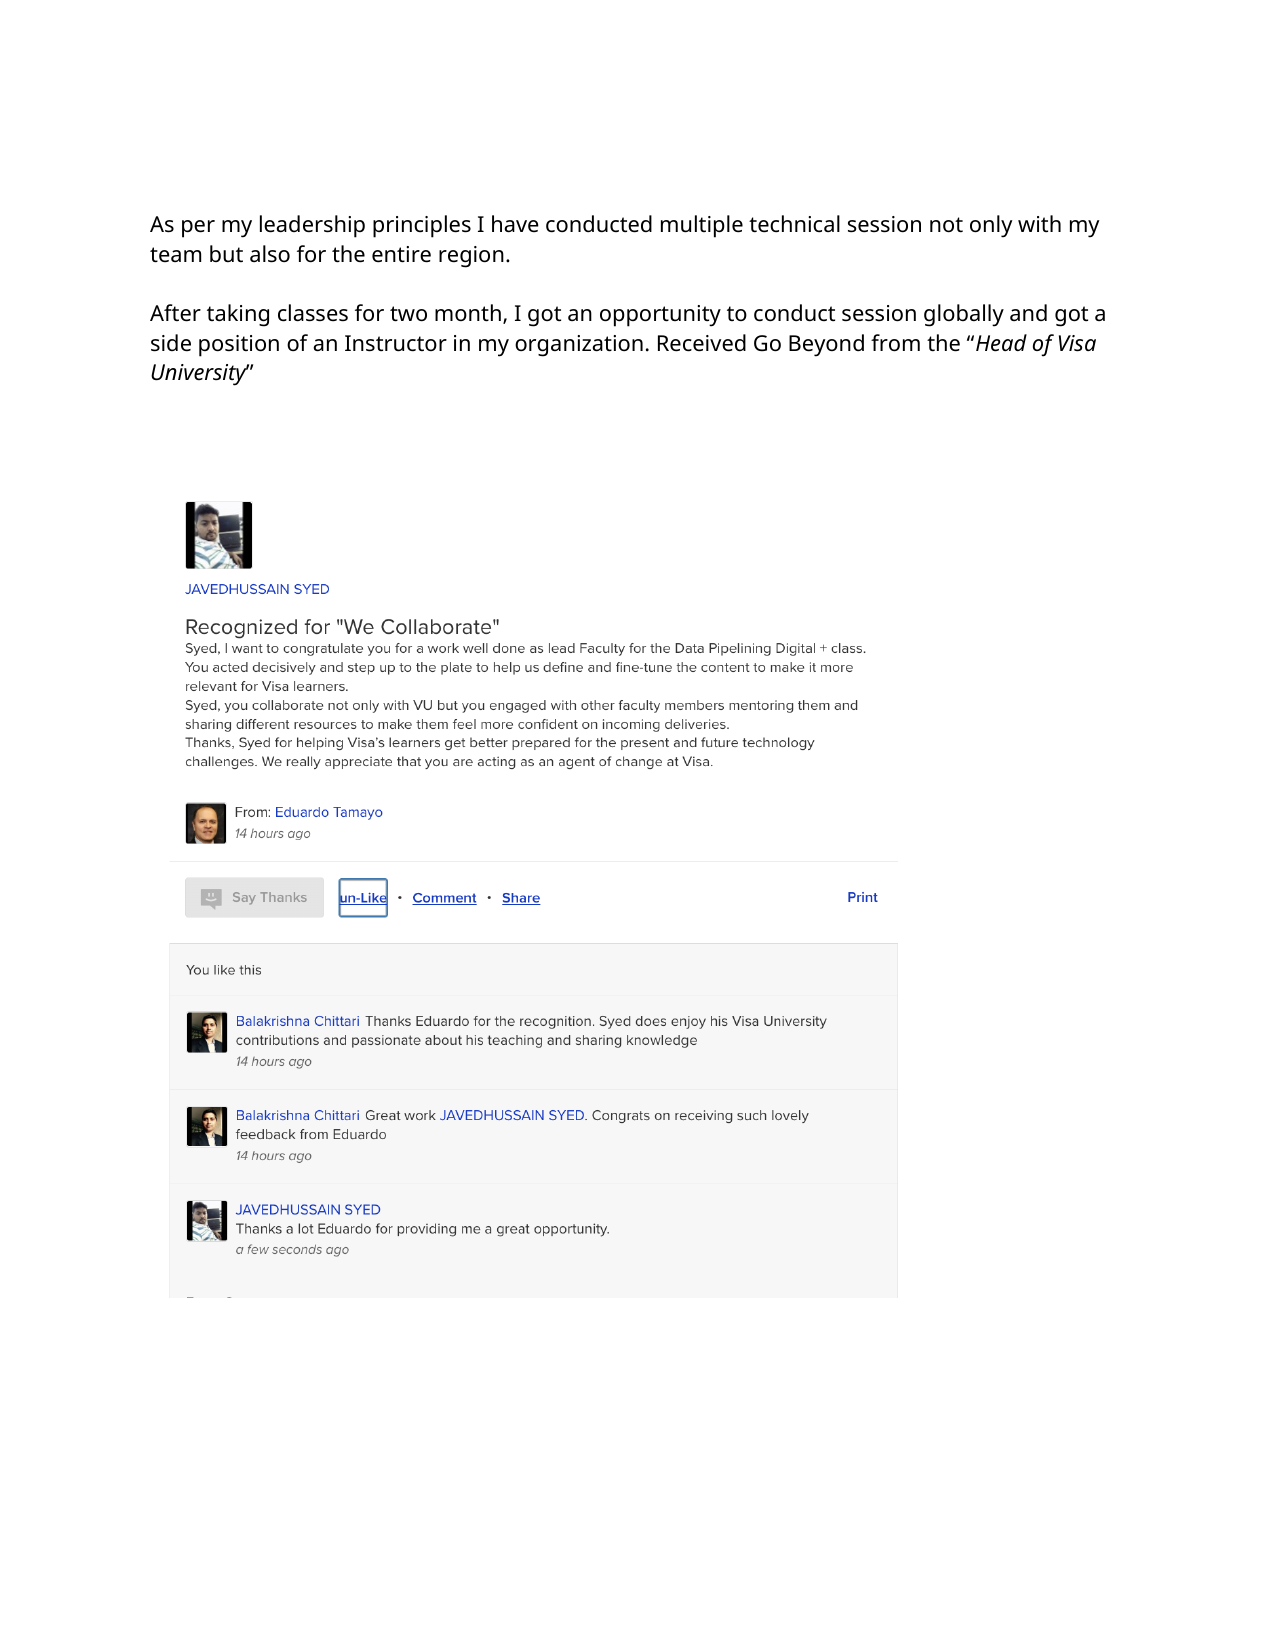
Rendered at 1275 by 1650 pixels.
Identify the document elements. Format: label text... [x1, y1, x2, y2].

text After taking classes for two month, I got an opportunity to conduct session globally and got a side position of an Instructor in my organization. Received Go Beyond from the “Head of Visa University” [150, 298, 1125, 387]
text As per my leadership principles I have conducted multiple technical session not only with my team but also for the entire region. [150, 209, 1125, 268]
picture [150, 475, 913, 1298]
